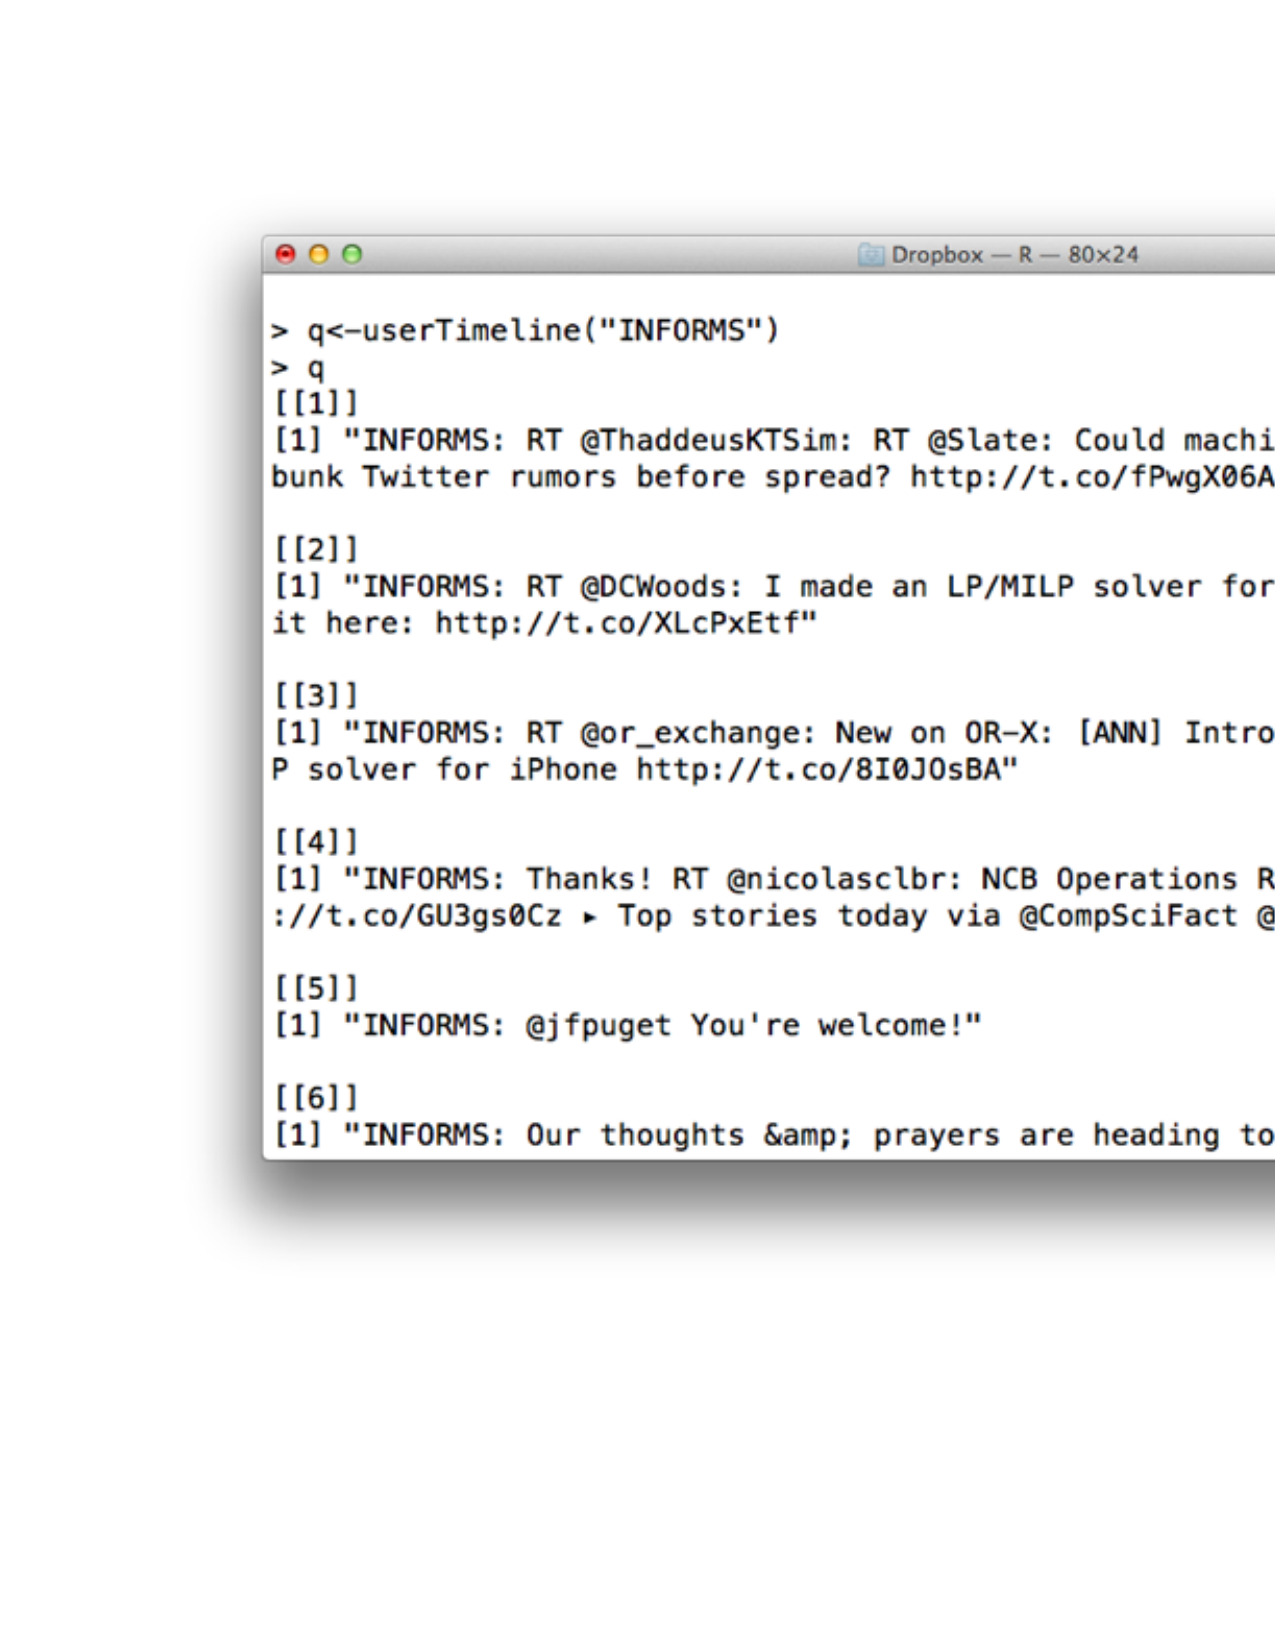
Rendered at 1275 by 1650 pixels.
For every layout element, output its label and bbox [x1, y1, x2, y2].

picture [168, 178, 1275, 1292]
